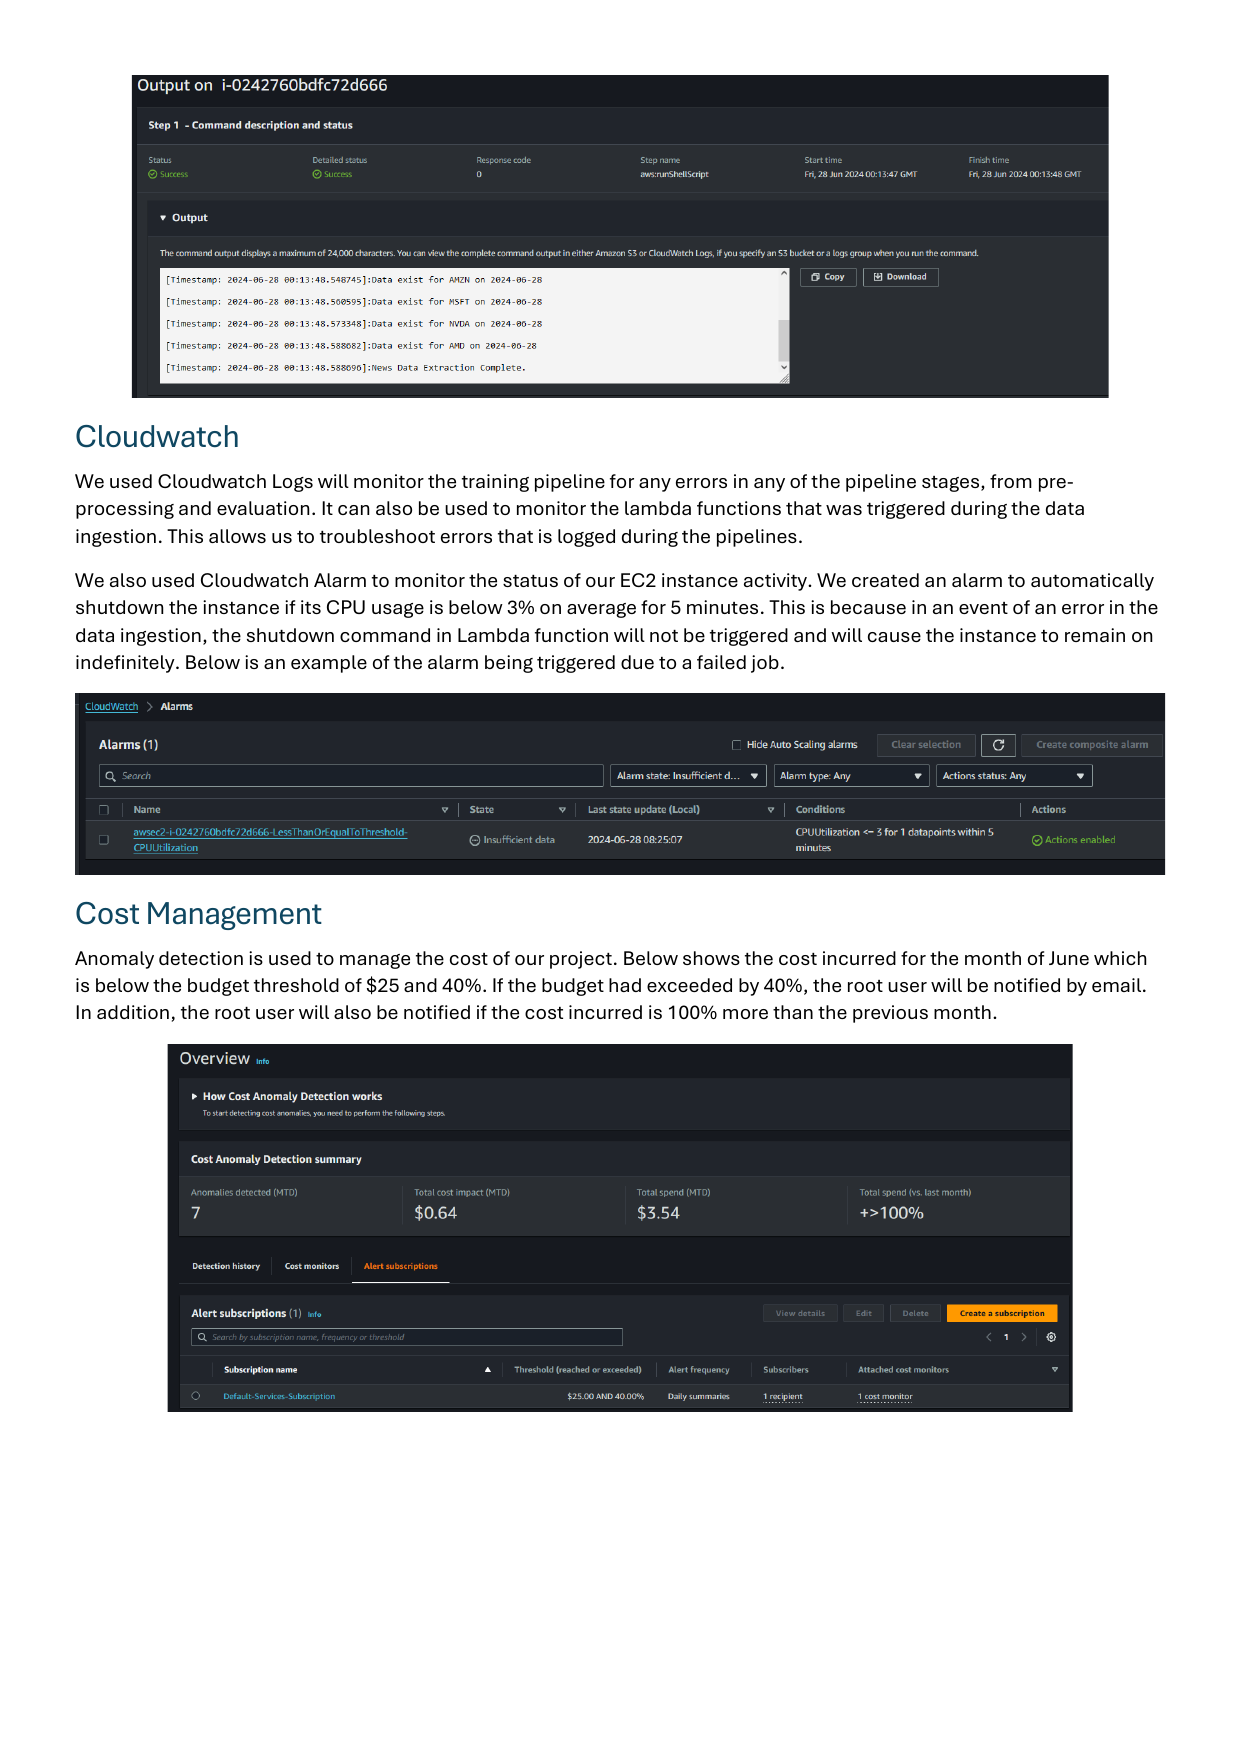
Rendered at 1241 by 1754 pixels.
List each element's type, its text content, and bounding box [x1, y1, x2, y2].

text We also used Cloudwatch Alarm to monitor the status of our EC2 instance activity. We created an alarm to automatically shutdown the instance if its CPU usage is below 3% on average for 5 minutes. This is because in an event of an error in the data ingestion, the shutdown command in Lambda function will not be triggered and will cause the instance to remain on indefinitely. Below is an example of the alarm being triggered due to a failed job. [75, 568, 1165, 675]
picture [167, 1044, 1073, 1412]
text We used Cloudwatch Logs will monitor the training pipeline for any errors in any of the pipeline stages, from pre-processing and evaluation. It can also be used to monitor the lambda functions that was triggered during the data ingestion. This allows us to troubleshoot errors that is logged during the pipelines. [75, 469, 1165, 549]
text Anomaly detection is used to manage the cost of our project. Below shows the cost incurred for the month of June which is below the budget threshold of $25 and 40%. If the budget had exceeded by 40%, the root user will be notified by email. In addition, the root user will also be notified if the cost incurred is 100% more than the previous month. [75, 945, 1165, 1026]
subtitle Cost Management [75, 893, 1165, 934]
subtitle Cloudwatch [75, 416, 1165, 457]
picture [75, 693, 1166, 875]
picture [131, 75, 1109, 398]
